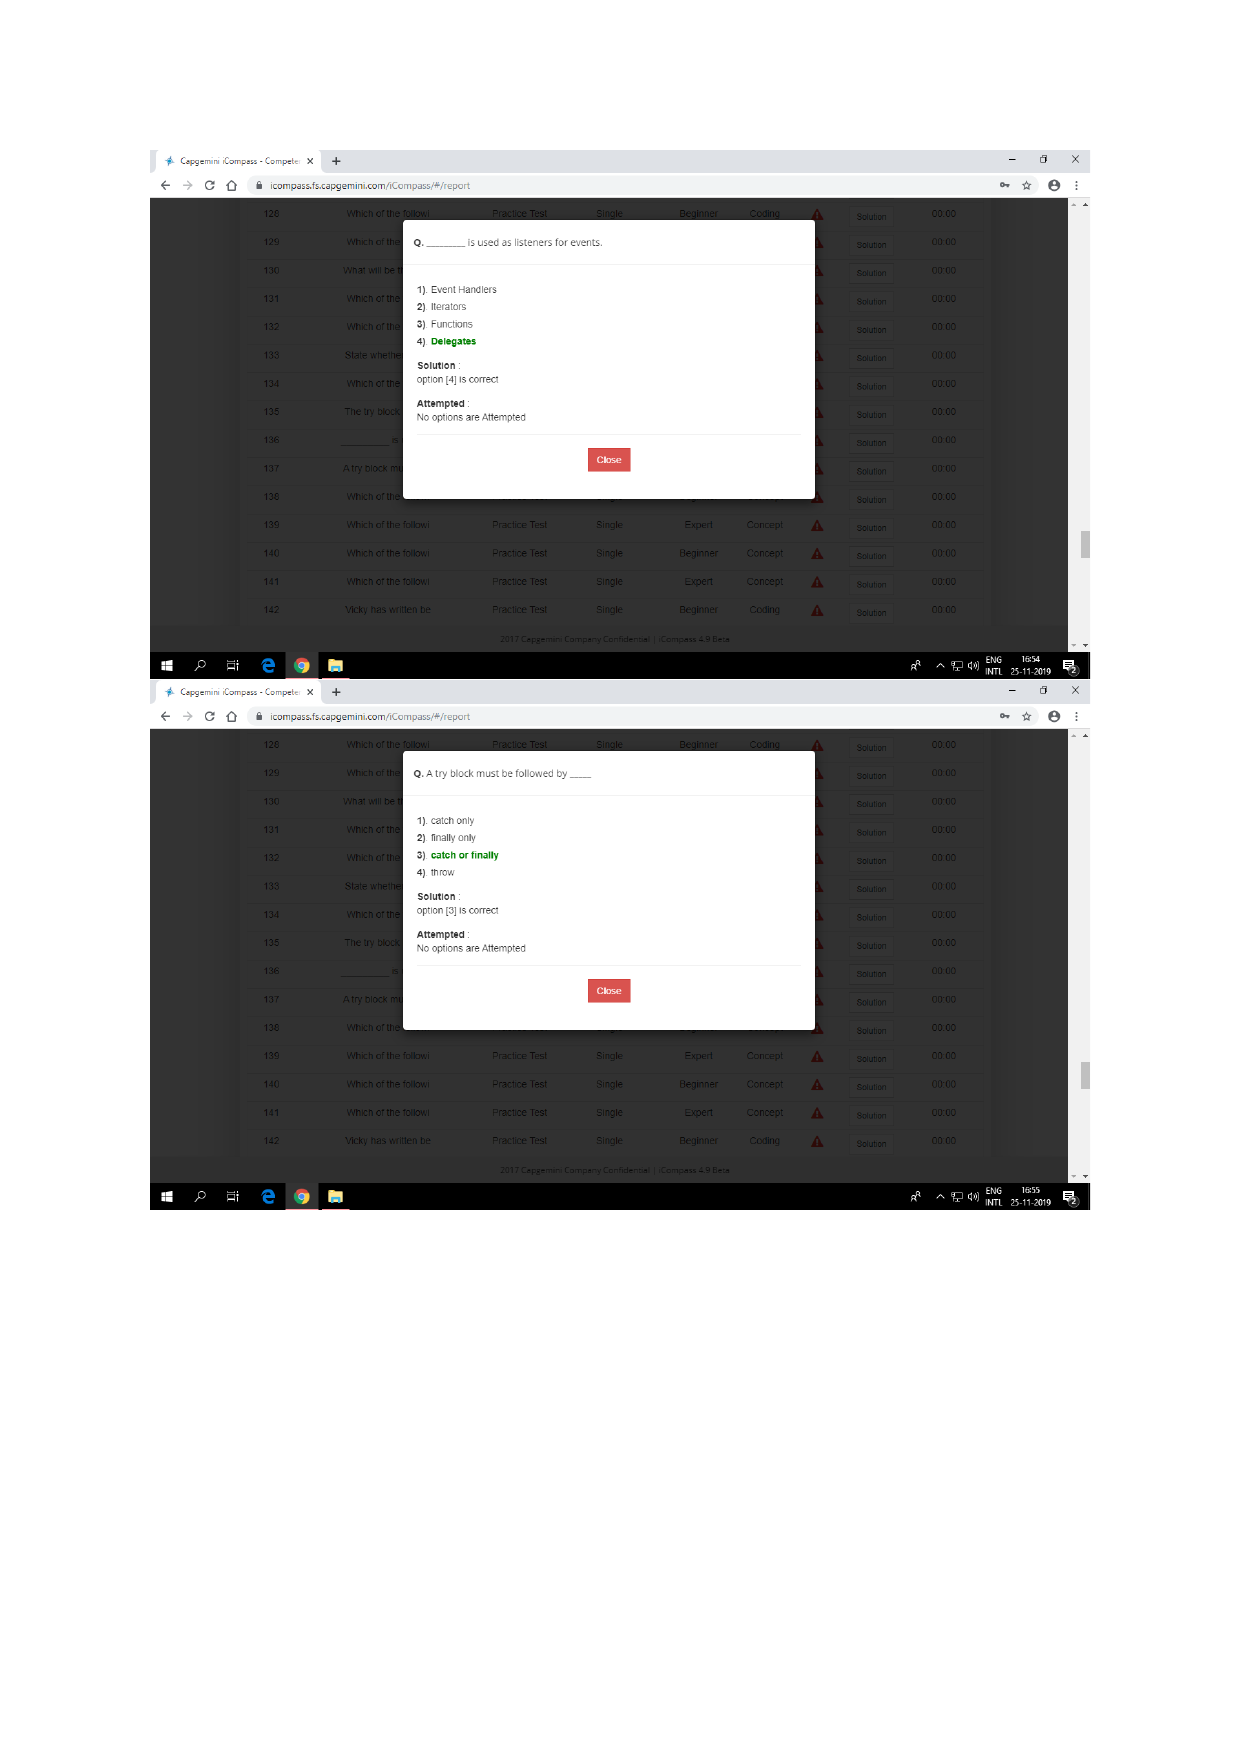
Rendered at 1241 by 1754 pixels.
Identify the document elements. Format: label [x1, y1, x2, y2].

picture [150, 150, 1091, 679]
picture [150, 680, 1091, 1210]
